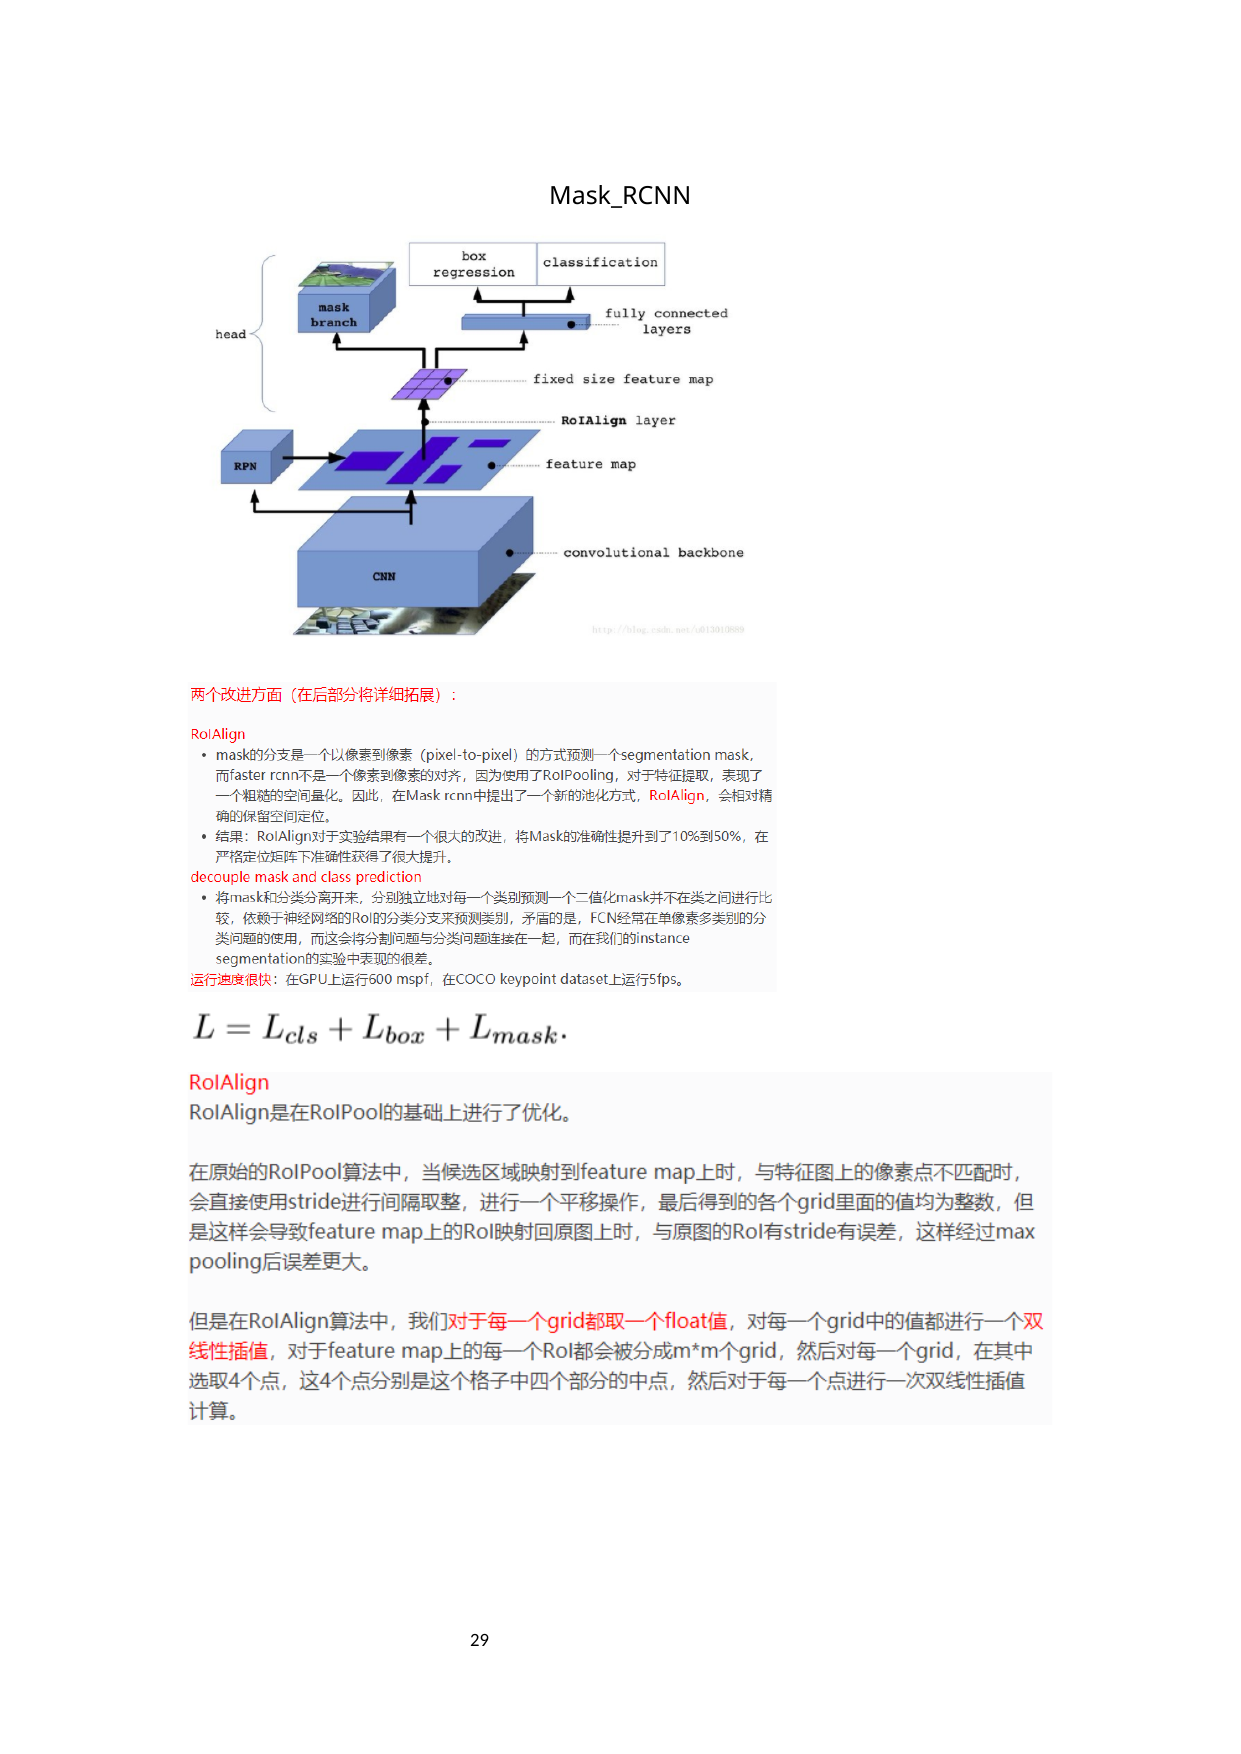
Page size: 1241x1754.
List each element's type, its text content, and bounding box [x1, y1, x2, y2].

text Mask_RCNN [187, 162, 1053, 227]
picture [187, 1072, 1053, 1425]
picture [187, 1007, 576, 1053]
picture [187, 682, 777, 992]
picture [187, 227, 768, 654]
